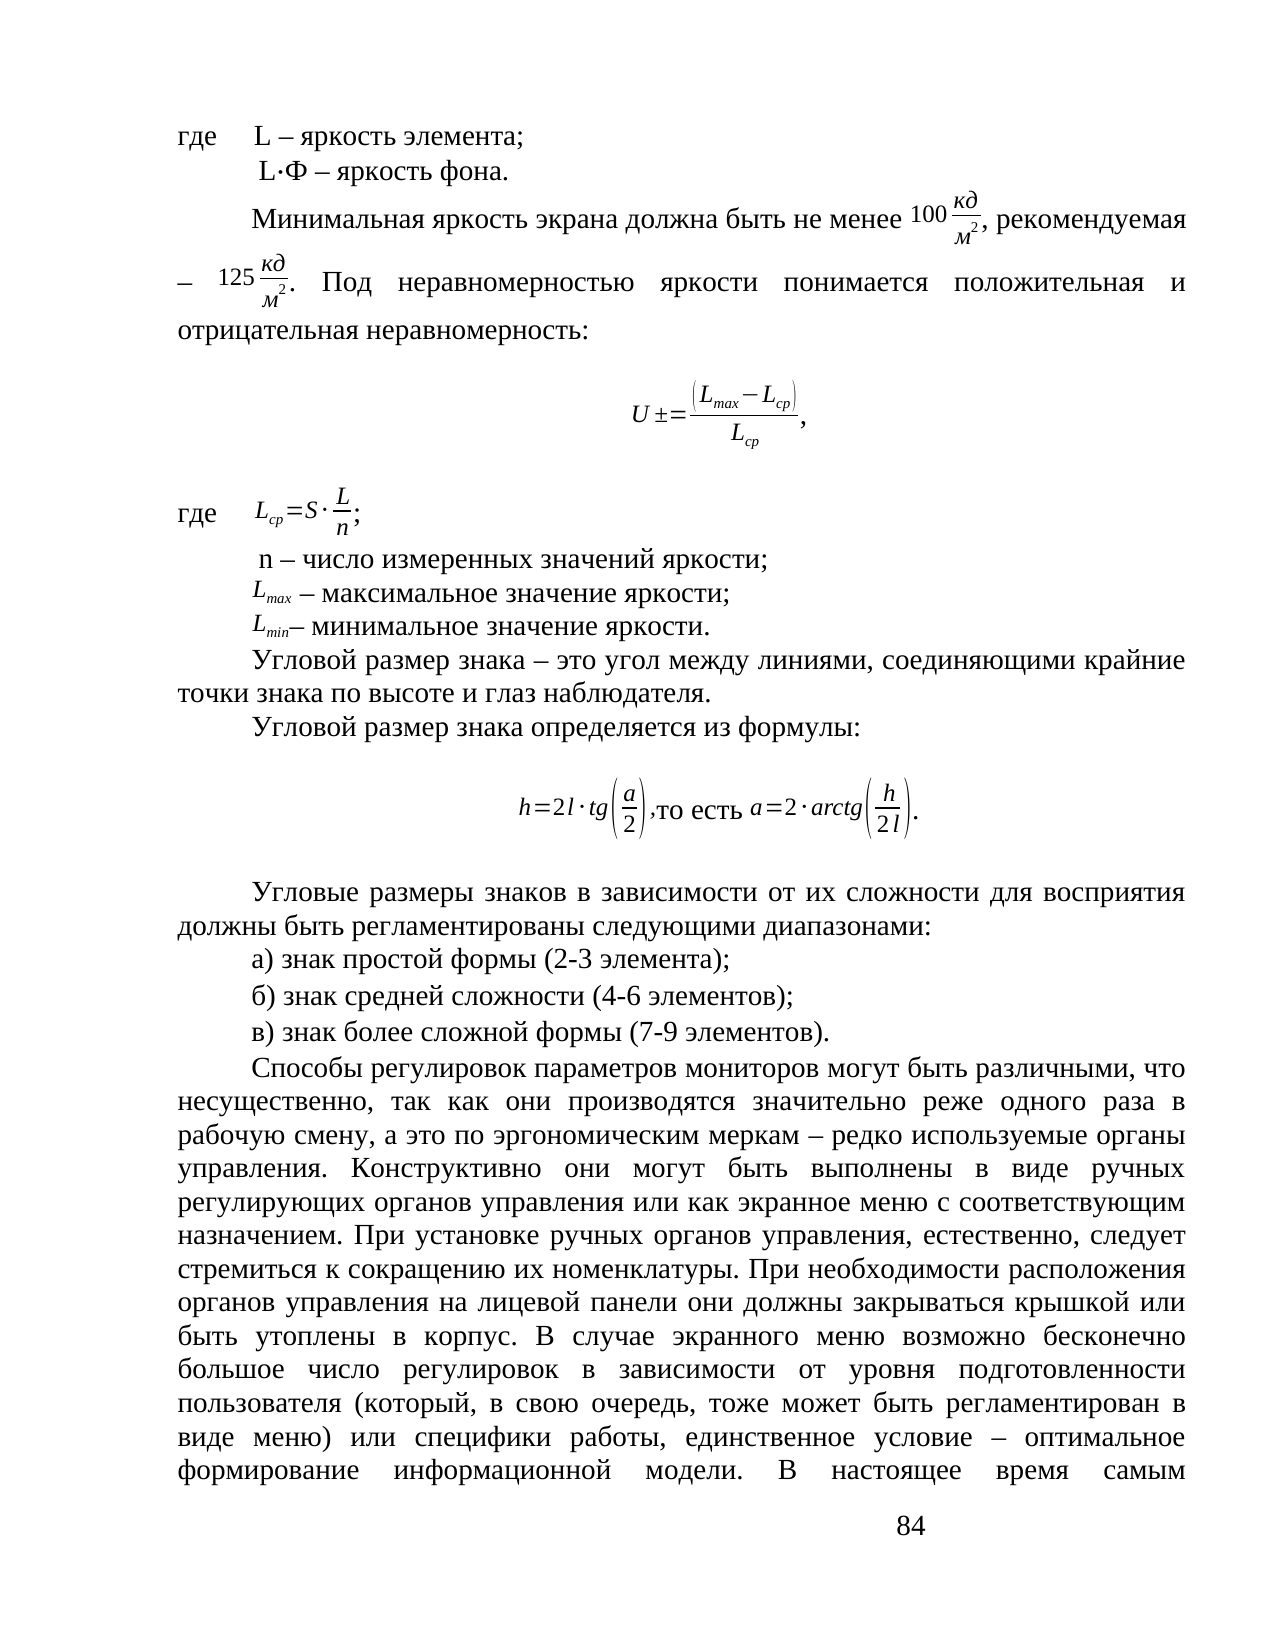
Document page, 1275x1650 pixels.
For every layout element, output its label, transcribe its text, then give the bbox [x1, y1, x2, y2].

text – минимальное значение яркости. [177, 608, 1186, 642]
text Угловой размер знака определяется из формулы: [177, 709, 1186, 742]
text n – число измеренных значений яркости; [177, 541, 1186, 575]
list знак более сложной формы (7-9 элементов). [177, 1014, 1186, 1047]
text Угловой размер знака – это угол между линиями, соединяющими крайние точки знака по высоте и глаз наблюдателя. [177, 642, 1186, 709]
text то есть . [177, 776, 1186, 841]
list знак средней сложности (4-6 элементов); [177, 978, 1186, 1011]
list знак простой формы (2-3 элемента); [177, 942, 1186, 975]
text – максимальное значение яркости; [177, 575, 1186, 608]
text Угловые размеры знаков в зависимости от их сложности для восприятия должны быть регламентированы следующими диапазонами: [177, 874, 1186, 942]
text , [177, 379, 1186, 449]
text Минимальная яркость экрана должна быть не менее , рекомендуемая – . Под неравномерностью яркости понимается положительная и отрицательная неравномерность: [177, 187, 1186, 345]
text L⋅Ф – яркость фона. [177, 152, 1186, 187]
text где L – яркость элемента; [177, 118, 1186, 152]
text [177, 1050, 1186, 1486]
text где ; [177, 482, 1186, 541]
